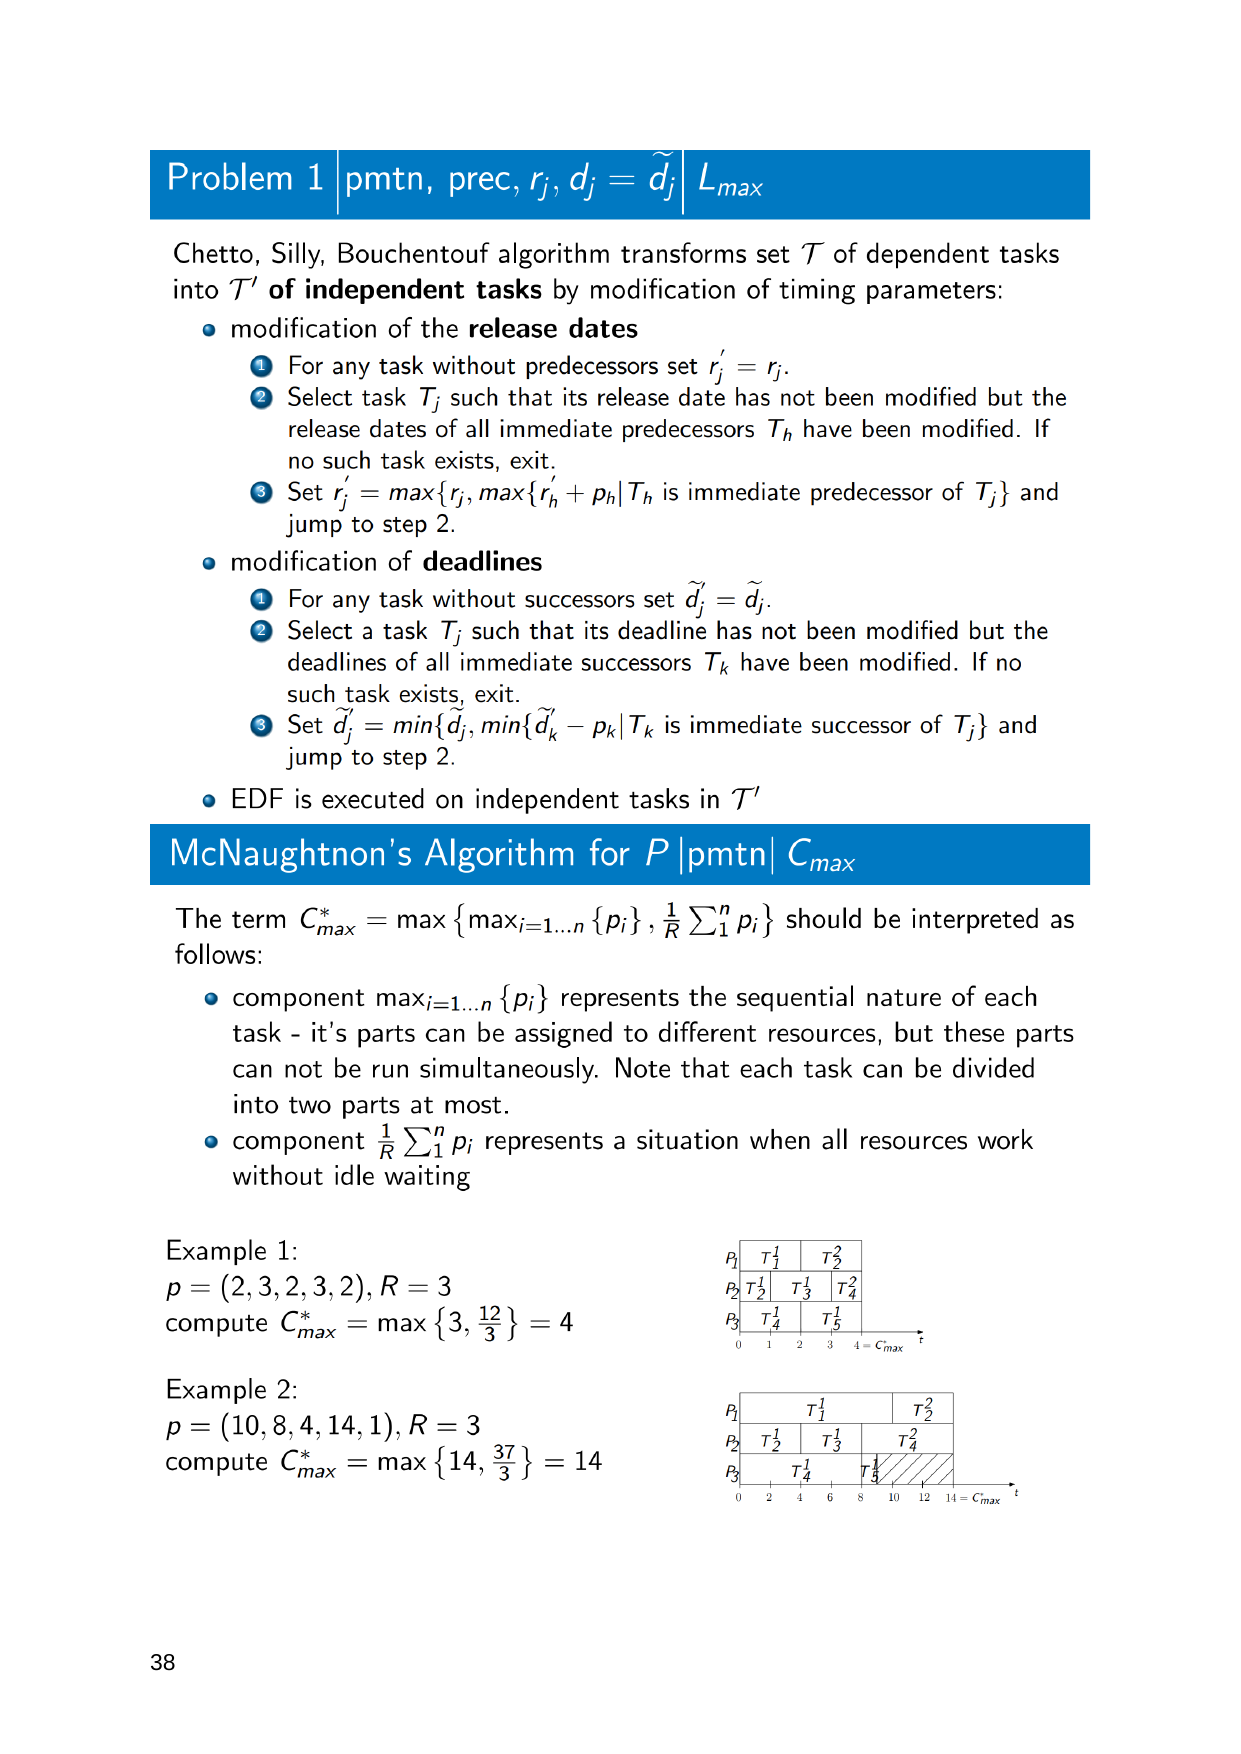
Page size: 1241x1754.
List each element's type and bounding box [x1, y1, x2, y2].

picture [150, 150, 1091, 821]
picture [150, 824, 1091, 1506]
